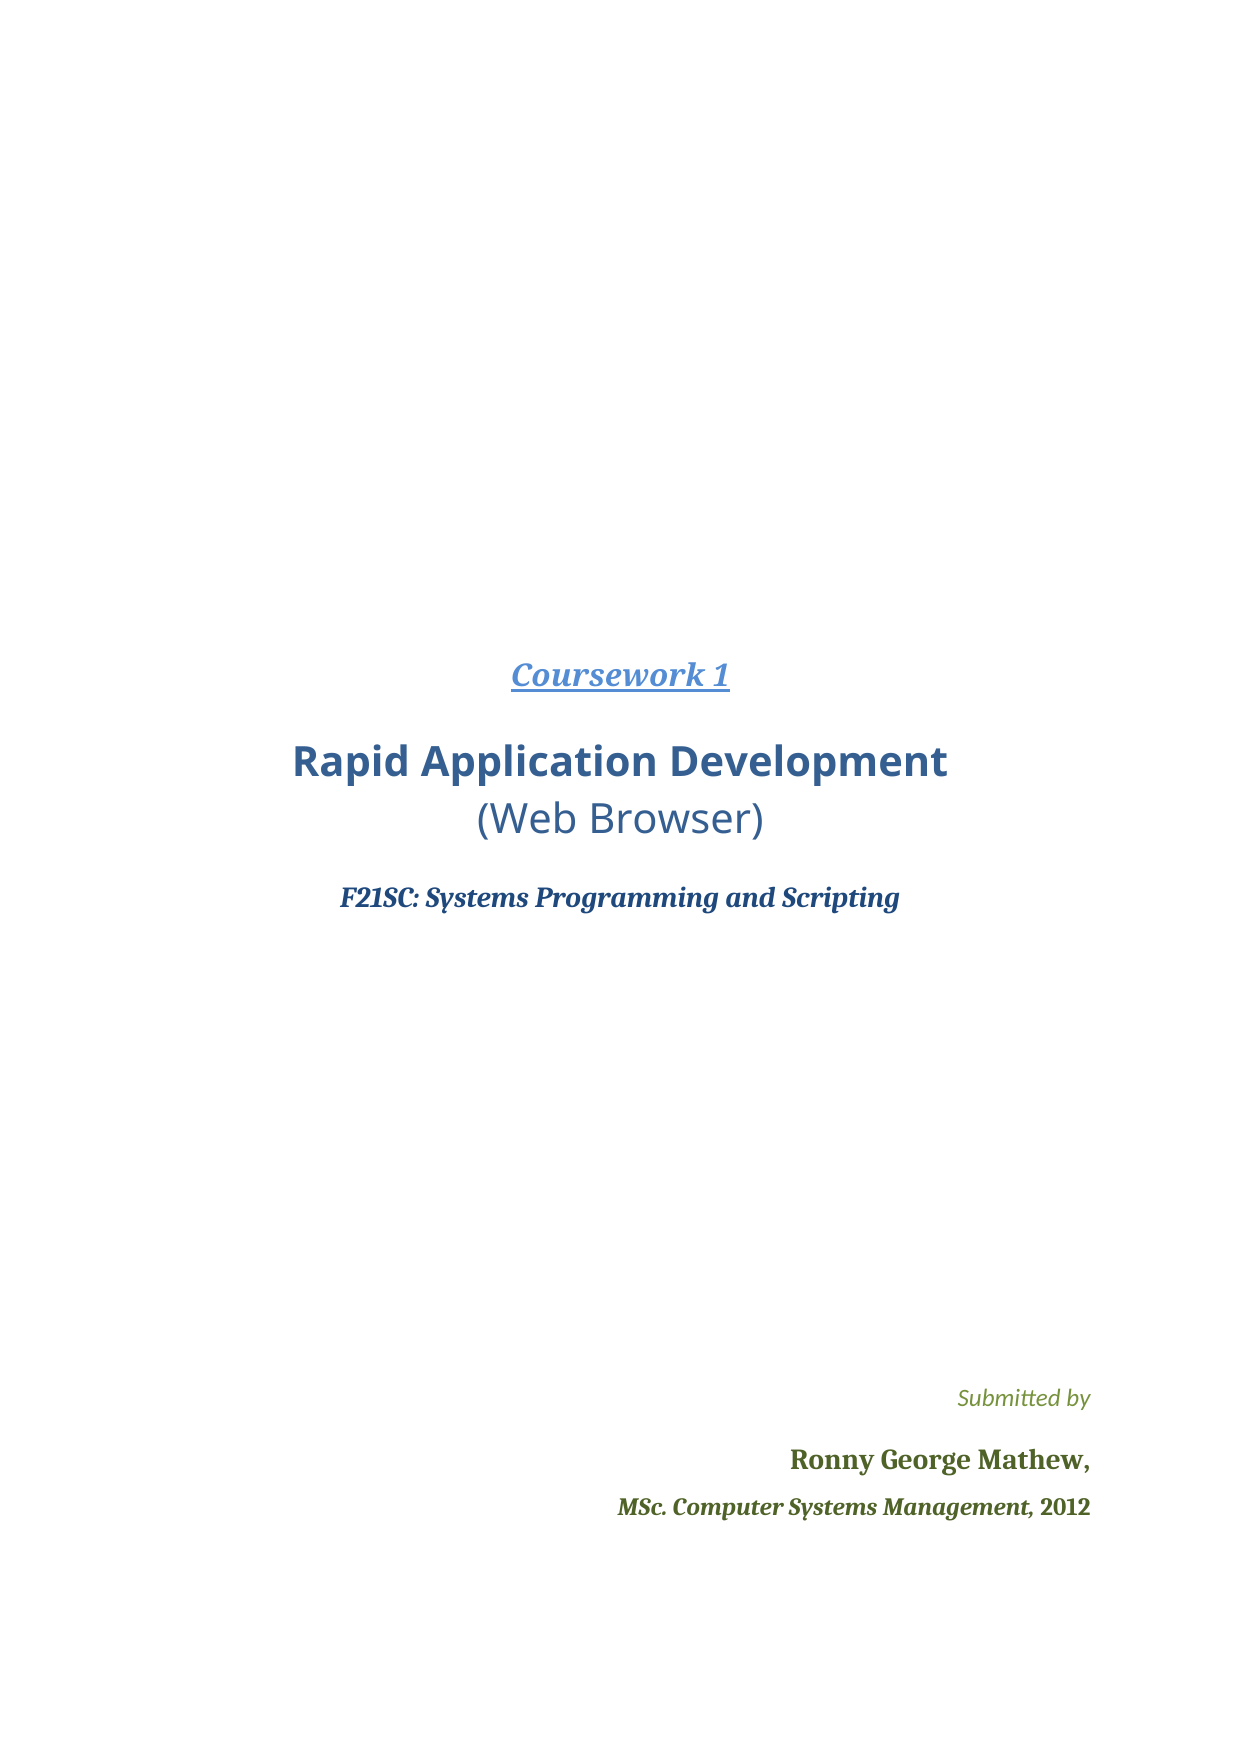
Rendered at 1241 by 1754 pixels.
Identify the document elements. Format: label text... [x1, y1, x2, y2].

text Ronny George Mathew, [150, 1443, 1090, 1476]
text (Web Browser) [150, 788, 1090, 845]
text F21SC: Systems Programming and Scripting [150, 881, 1090, 915]
text Coursework 1 [150, 653, 1090, 696]
text Submitted by [150, 1382, 1090, 1412]
text Rapid Application Development [150, 732, 1090, 788]
text MSc. Computer Systems Management, 2012 [150, 1493, 1090, 1522]
